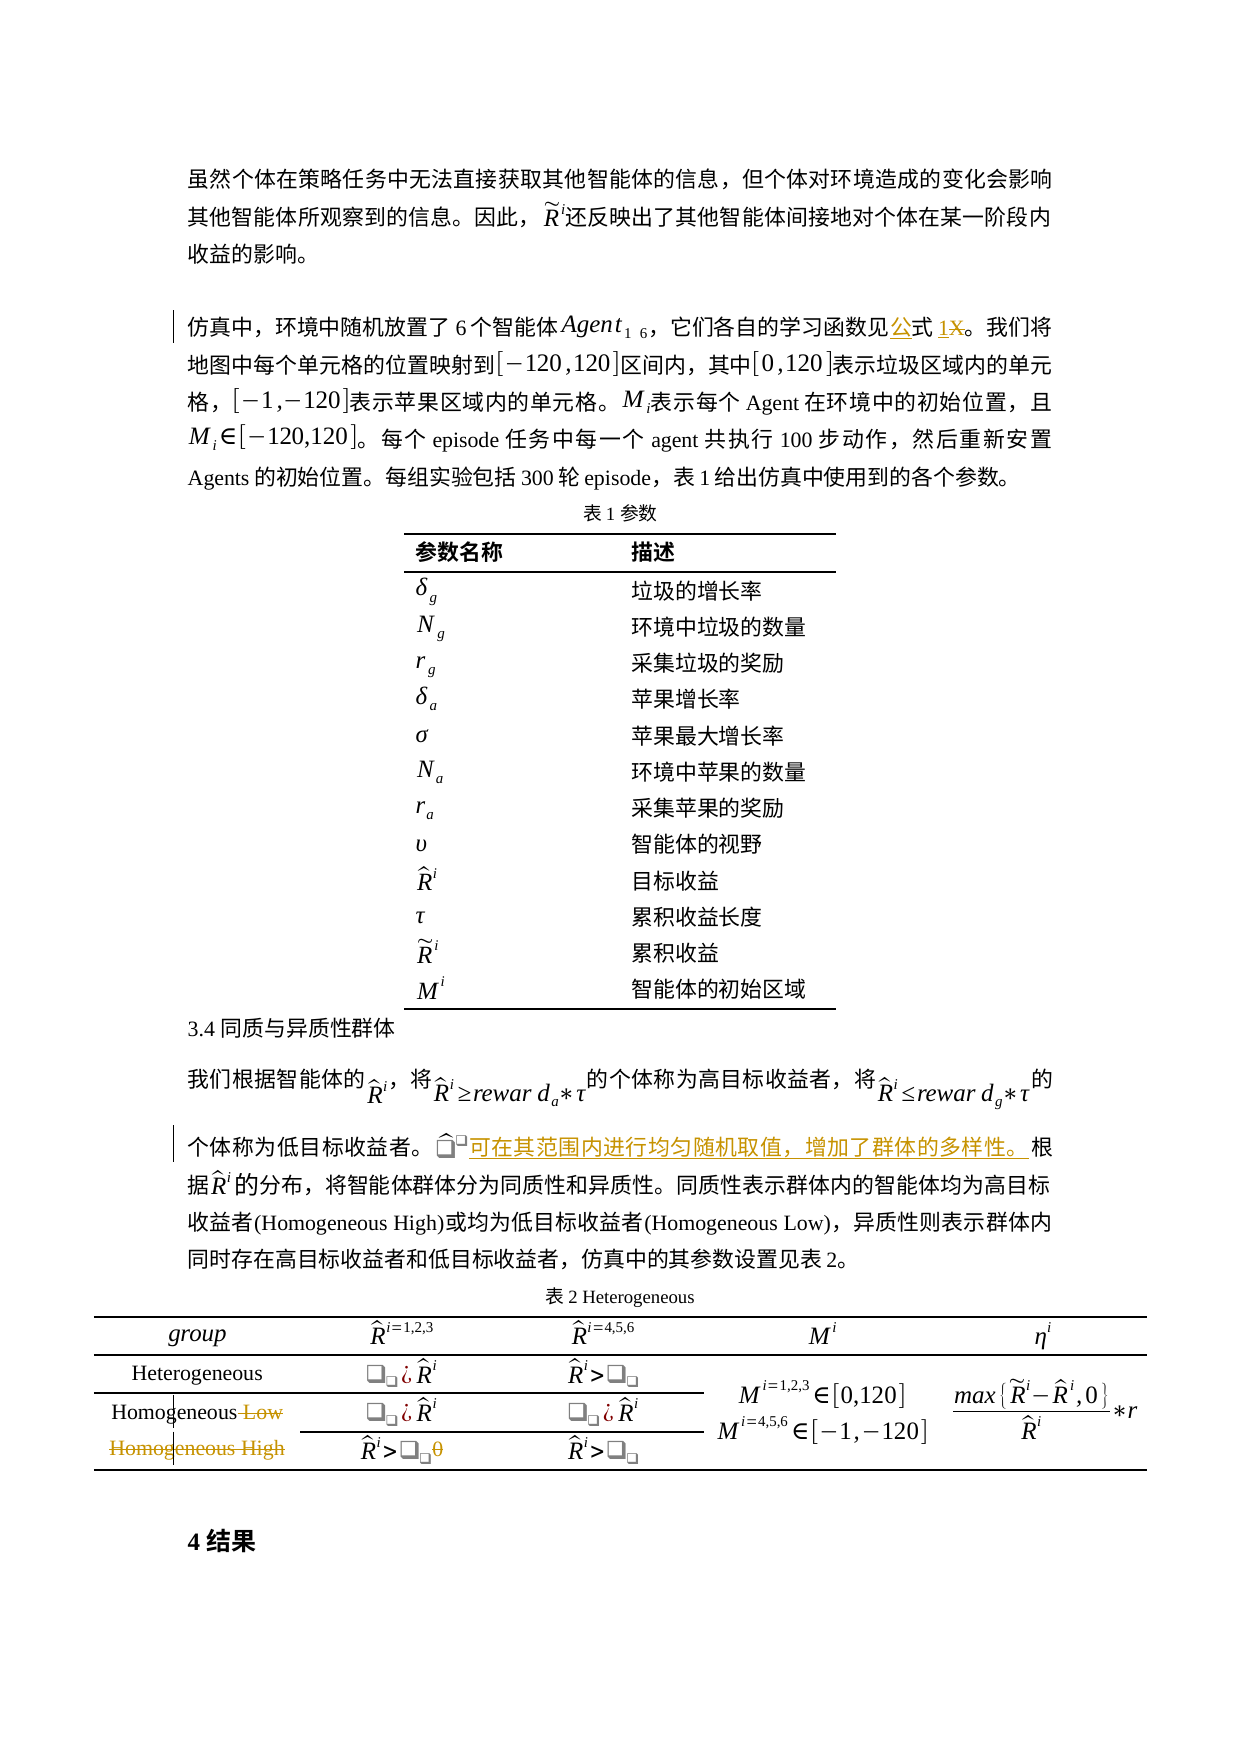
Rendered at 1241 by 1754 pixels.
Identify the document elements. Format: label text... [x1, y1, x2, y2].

table_cell [502, 1433, 704, 1469]
table_cell [404, 900, 620, 936]
table_header 描述 [620, 535, 836, 571]
table_header [502, 1318, 704, 1354]
table_cell 累积收益 [620, 936, 836, 972]
table_cell [404, 610, 620, 646]
subtitle 4 结果 [187, 1507, 1053, 1572]
table_cell Homogeneous [94, 1394, 300, 1469]
table_cell [404, 682, 620, 718]
table_cell 苹果增长率 [620, 682, 836, 718]
text 虽然个体在策略任务中无法直接获取其他智能体的信息，但个体对环境造成的变化会影响其他智能体所观察到的信息。因此，还反映出了其他智能体间接地对个体在某一阶段内收益的影响。 [187, 162, 1053, 269]
text 表2 Heterogeneous [187, 1279, 1053, 1311]
table_cell [300, 1433, 502, 1469]
table_cell Heterogeneous [94, 1356, 300, 1392]
text 仿真中，环境中随机放置了6个智能体，它们各自的学习函数见式。我们将地图中每个单元格的位置映射到区间内，其中表示垃圾区域内的单元格，表示苹果区域内的单元格。表示每个Agent在环境中的初始位置，且。每个episode任务中每一个agent共执行100步动作，然后重新安置Agents的初始位置。每组实验包括300轮episode，表1给出仿真中使用到的各个参数。 [187, 310, 1053, 492]
text 表1 参数 [187, 496, 1053, 529]
table_header 参数名称 [404, 535, 620, 571]
text 我们根据智能体的，将的个体称为高目标收益者，将的个体称为低目标收益者。根据分布，将智能体群体分为同质性和异质性。同质性表示群体内的智能体均为高目标收益者(Homogeneous High)或均为低目标收益者(Homogeneous Low)，异质性则表示群体内同时存在高目标收益者和低目标收益者，仿真中的其参数设置见表2。 [187, 1060, 1053, 1274]
table_cell [404, 863, 620, 899]
table_cell 垃圾的增长率 [620, 573, 836, 609]
table_cell [502, 1356, 704, 1392]
table_cell [704, 1356, 940, 1469]
table_cell [404, 791, 620, 827]
table_cell [404, 646, 620, 682]
table_cell [404, 718, 620, 754]
table_header [704, 1318, 940, 1354]
table_cell [404, 936, 620, 972]
subtitle 3.4 同质与异质性群体 [187, 1010, 1053, 1043]
table_cell 累积收益长度 [620, 900, 836, 936]
table_cell [404, 573, 620, 609]
table_cell [300, 1356, 502, 1392]
table_cell 环境中垃圾的数量 [620, 610, 836, 646]
table_cell 智能体的初始区域 [620, 972, 836, 1008]
table_cell 苹果最大增长率 [620, 718, 836, 754]
table_cell 目标收益 [620, 863, 836, 899]
table_header [300, 1318, 502, 1354]
table_header [94, 1318, 300, 1354]
table_cell 环境中苹果的数量 [620, 755, 836, 791]
table_cell [502, 1394, 704, 1431]
table_cell 智能体的视野 [620, 827, 836, 863]
table_cell 采集苹果的奖励 [620, 791, 836, 827]
table_header [940, 1318, 1147, 1354]
table_cell 采集垃圾的奖励 [620, 646, 836, 682]
table_cell [404, 755, 620, 791]
table_cell [300, 1394, 502, 1431]
table_cell [940, 1356, 1147, 1469]
table_cell [404, 827, 620, 863]
table_cell [404, 972, 620, 1008]
